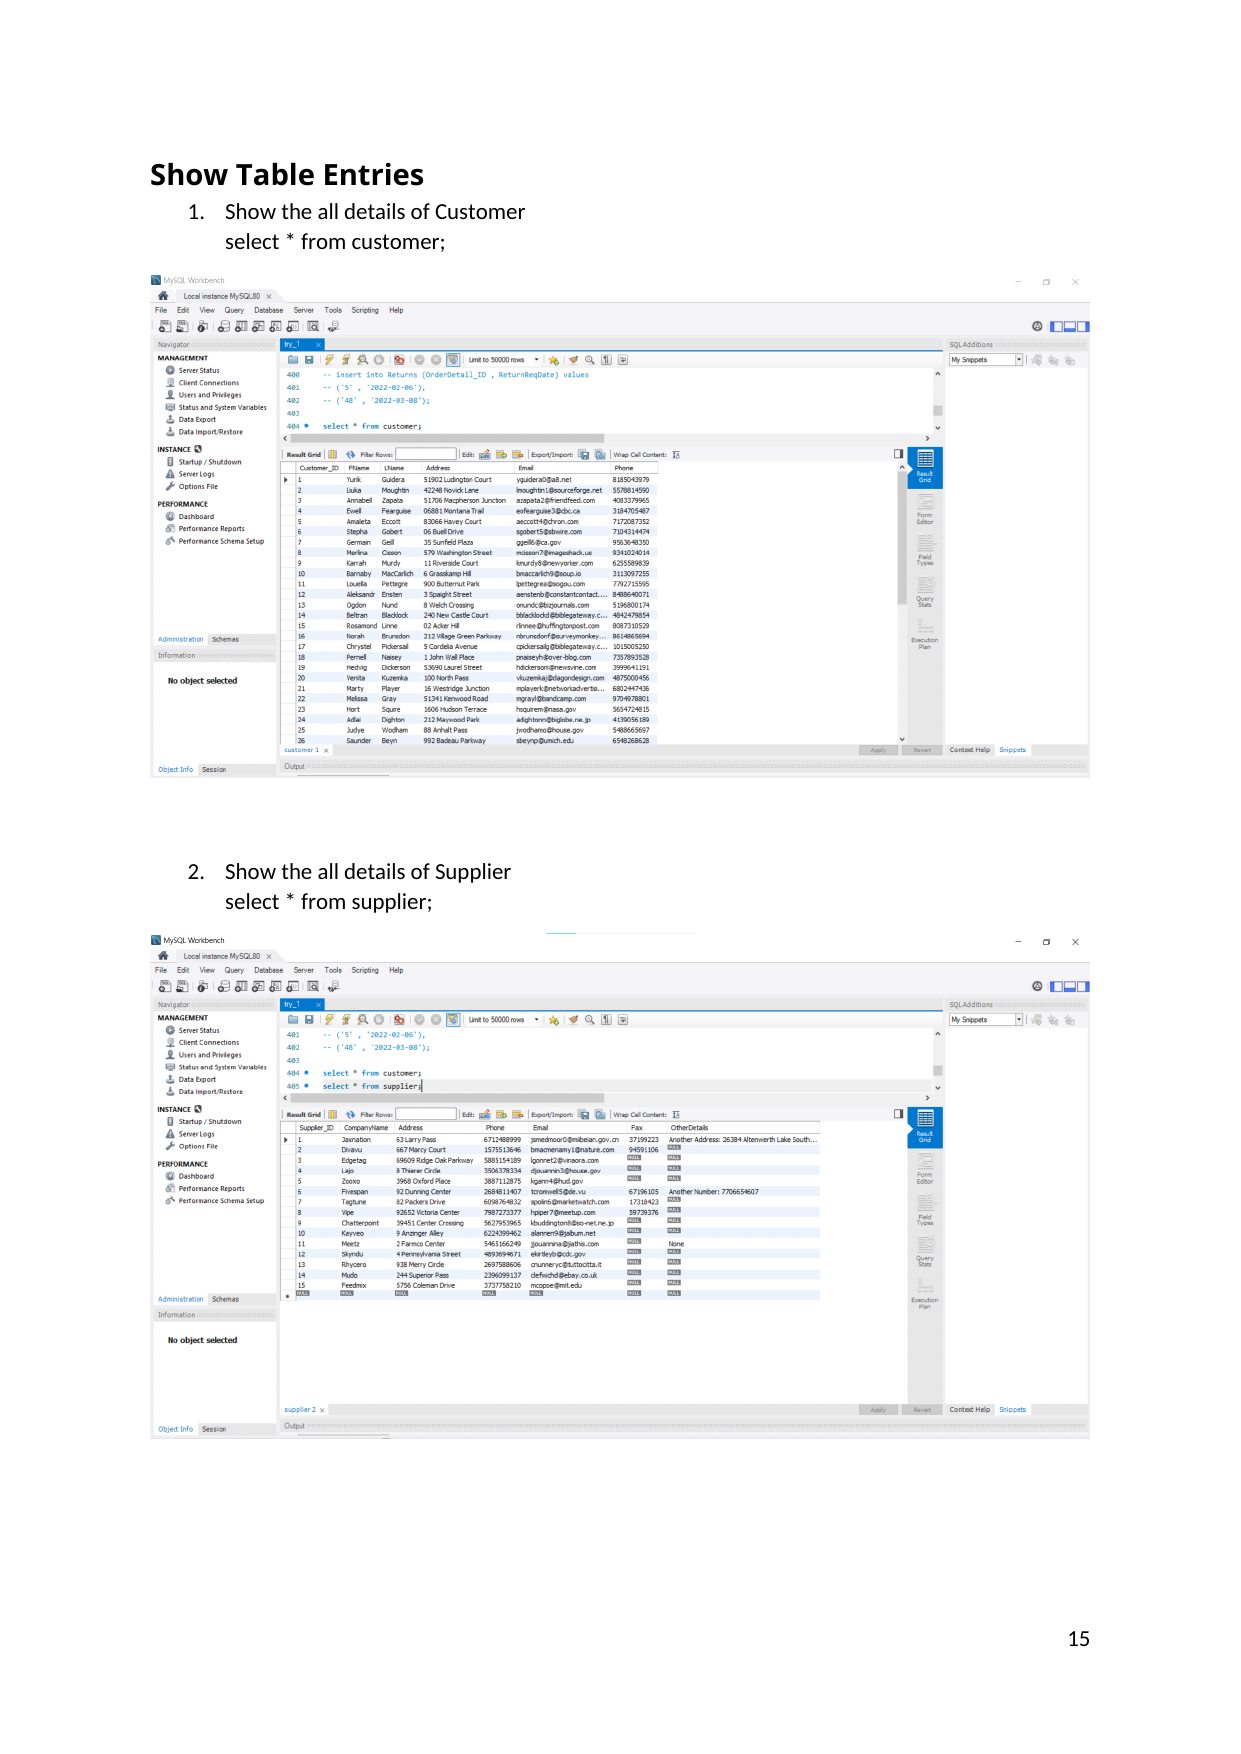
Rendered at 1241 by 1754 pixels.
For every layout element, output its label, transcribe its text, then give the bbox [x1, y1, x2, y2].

list select * from supplier; [225, 887, 1090, 915]
picture [150, 933, 1091, 1439]
list Show the all details of Customer [187, 197, 1090, 225]
list select * from customer; [225, 227, 1090, 255]
picture [150, 274, 1091, 778]
subtitle Show Table Entries [150, 154, 1090, 194]
list Show the all details of Supplier [187, 857, 1090, 885]
